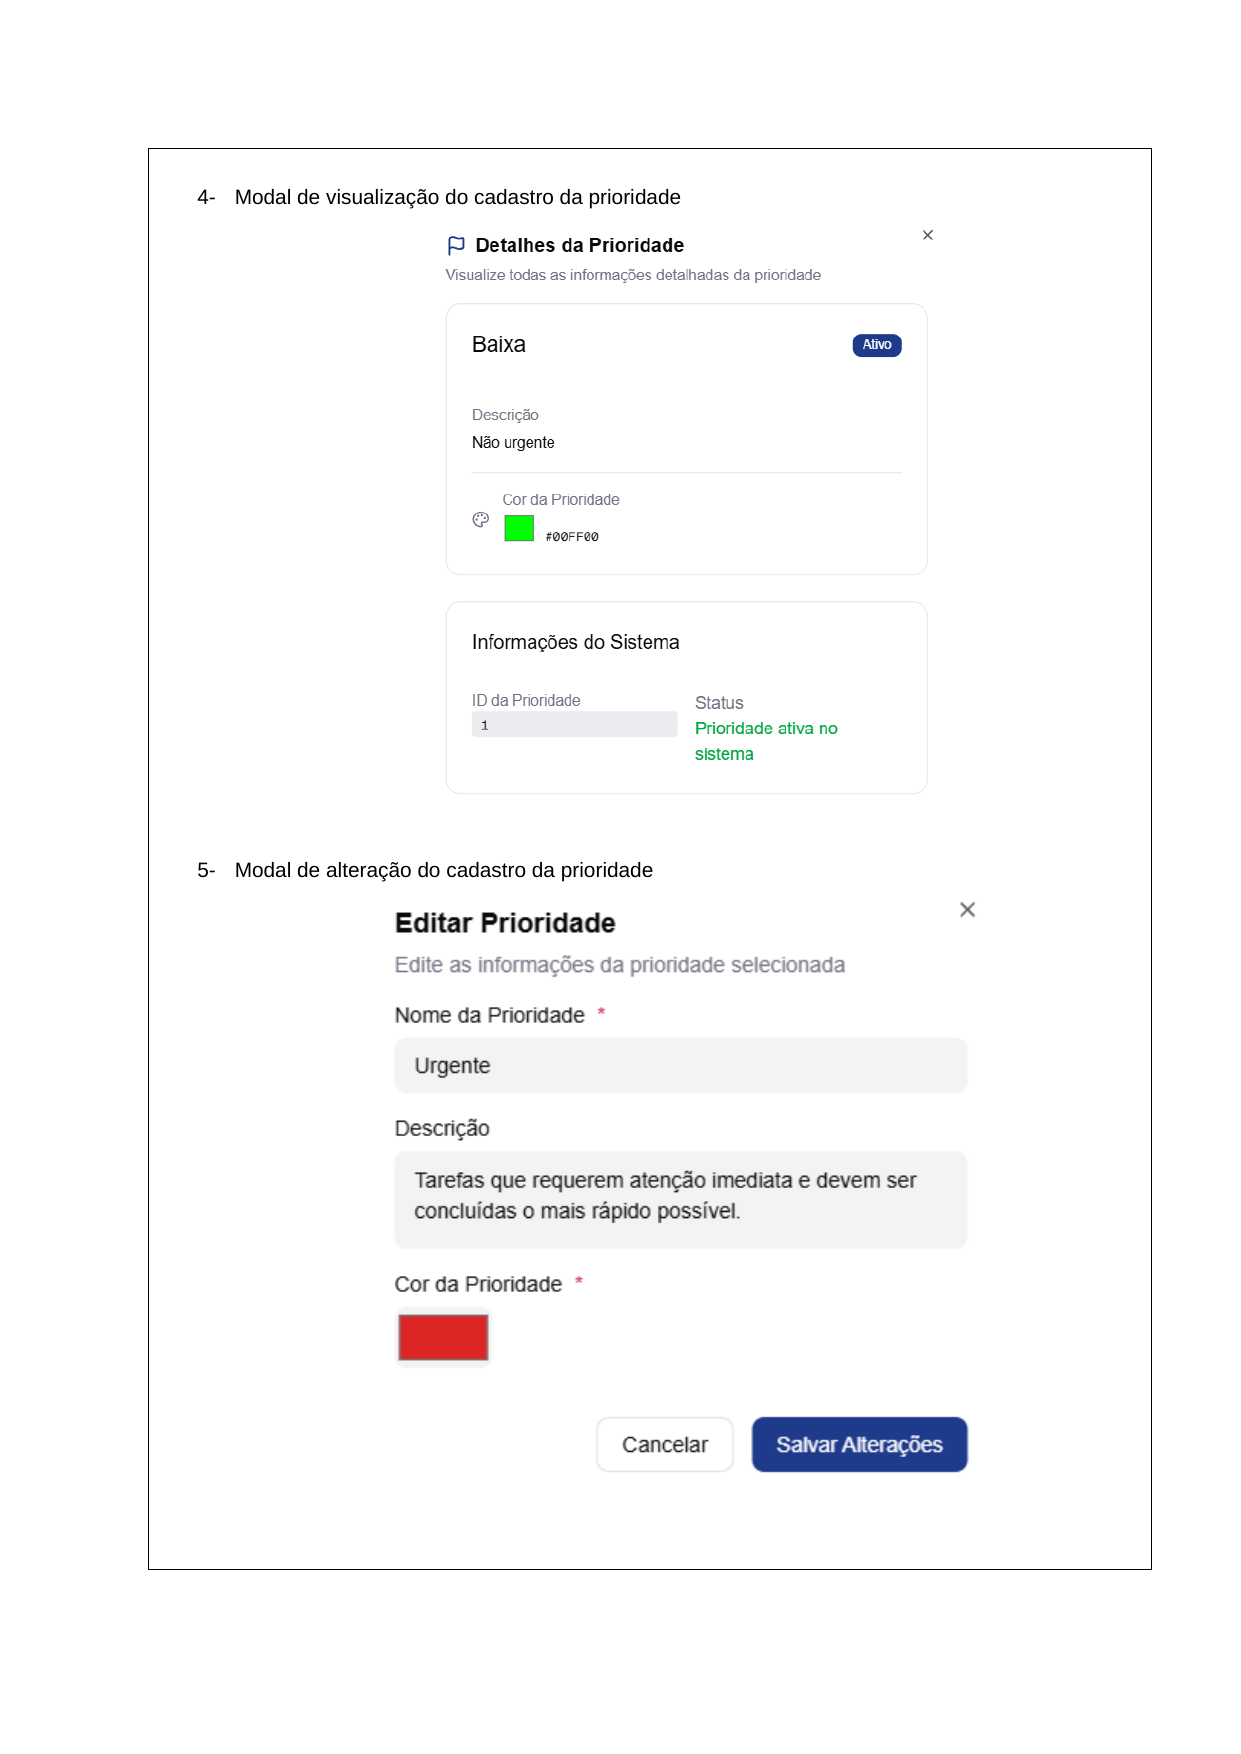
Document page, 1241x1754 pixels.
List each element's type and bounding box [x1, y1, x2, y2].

picture [432, 220, 943, 808]
picture [388, 893, 987, 1483]
table_cell [149, 149, 1151, 1569]
